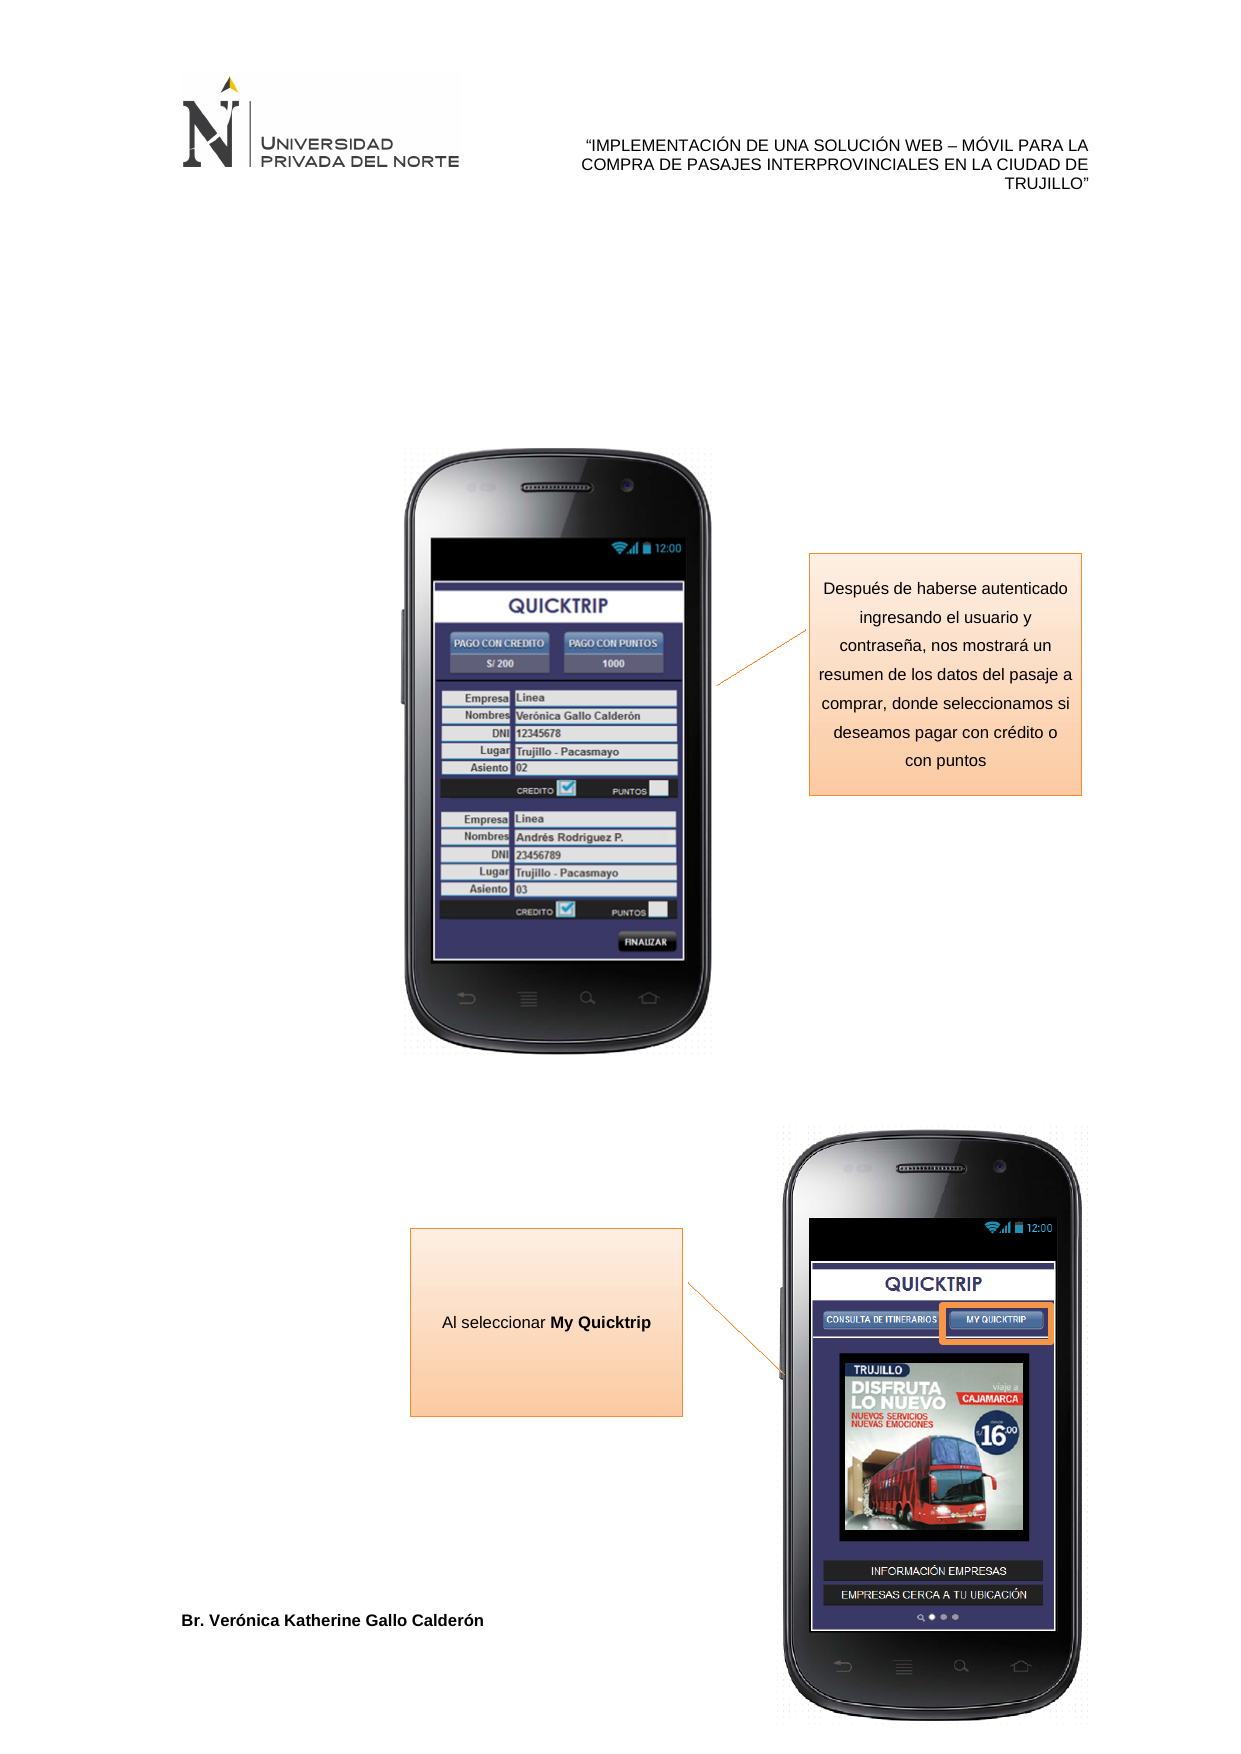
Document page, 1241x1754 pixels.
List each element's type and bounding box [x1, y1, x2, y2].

picture [400, 448, 717, 1055]
picture [181, 73, 462, 169]
picture [771, 1125, 1090, 1727]
